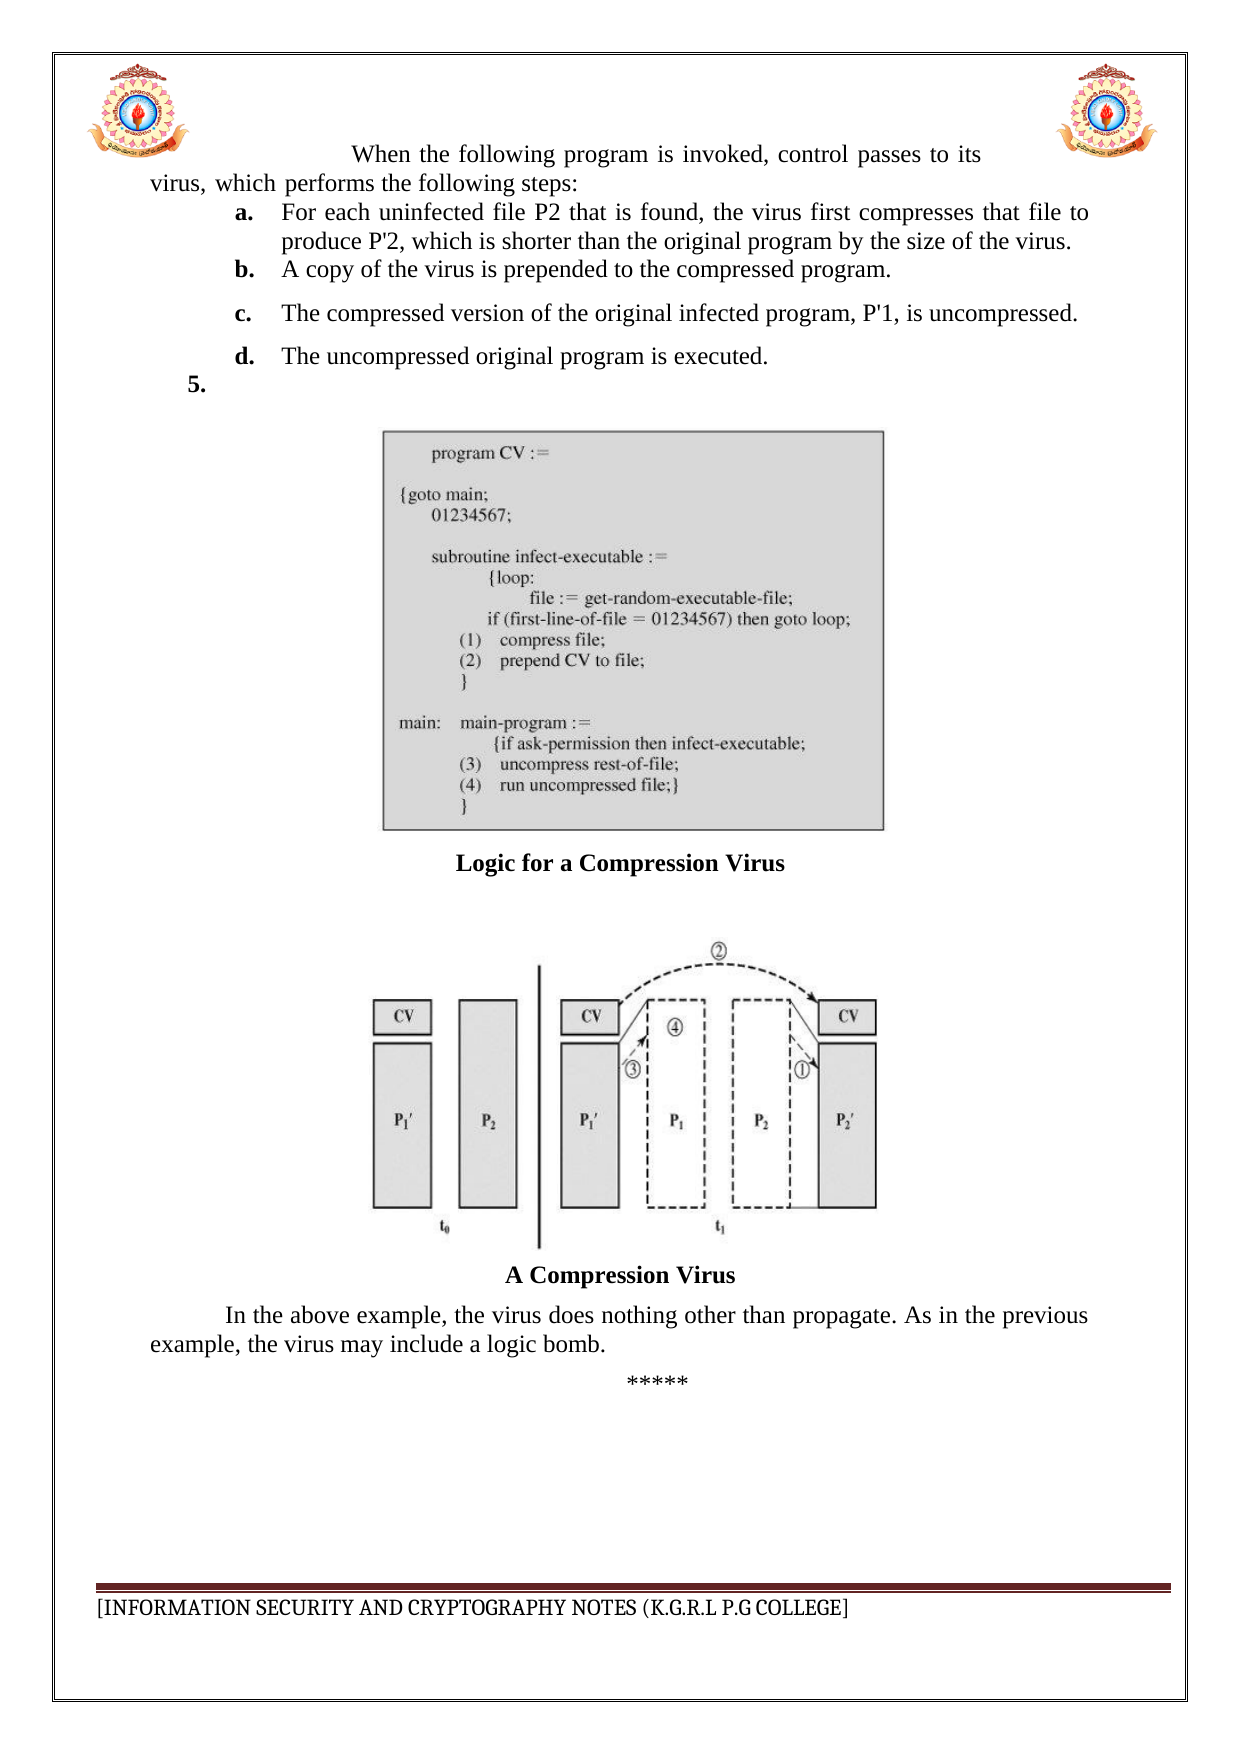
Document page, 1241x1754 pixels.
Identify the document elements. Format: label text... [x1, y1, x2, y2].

picture [377, 427, 890, 834]
list A copy of the virus is prepended to the compressed program. [234, 254, 1171, 283]
picture [368, 937, 879, 1251]
list The uncompressed original program is executed. [234, 341, 1171, 369]
picture [73, 62, 204, 156]
text When the following program is invoked, control passes to its virus, which performs the following steps: [150, 139, 1090, 197]
picture [1042, 62, 1172, 156]
text In the above example, the virus does nothing other than propagate. As in the previous example, the virus may include a logic bomb. [150, 1300, 1090, 1358]
list The compressed version of the original infected program, P'1, is uncompressed. [234, 298, 1171, 327]
text Logic for a Compression Virus [148, 848, 1092, 877]
list For each uninfected file P2 that is found, the virus first compresses that file to produce P'2, which is shorter than the original program by the size of the virus. [234, 197, 1090, 254]
text ***** [150, 1369, 1090, 1398]
